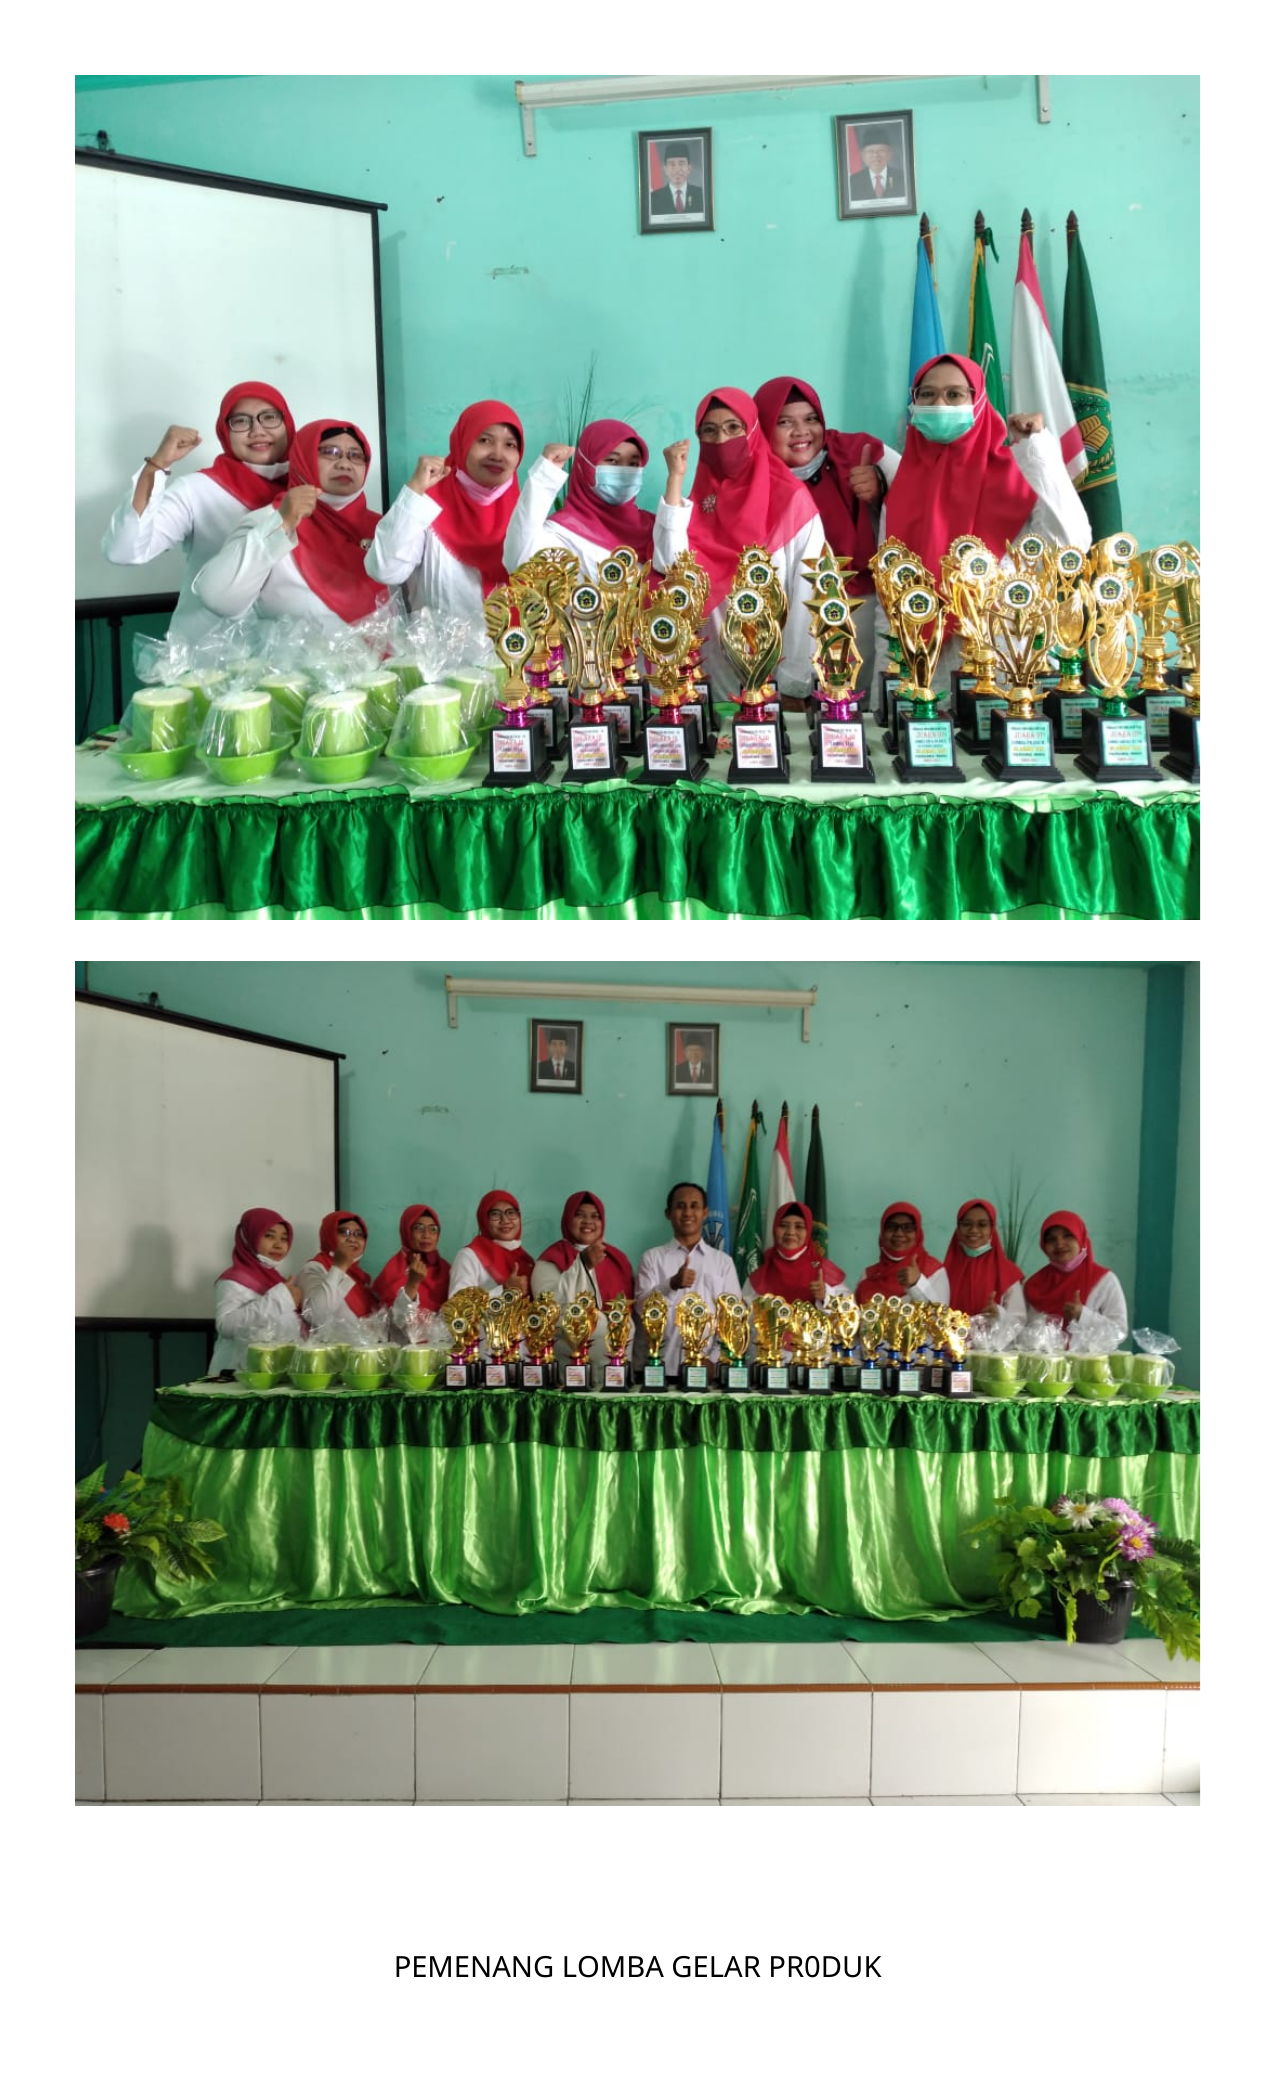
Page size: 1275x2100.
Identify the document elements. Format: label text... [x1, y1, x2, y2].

text PEMENANG LOMBA GELAR PR0DUK [75, 1947, 1200, 1986]
picture [75, 75, 1200, 920]
picture [75, 961, 1200, 1806]
